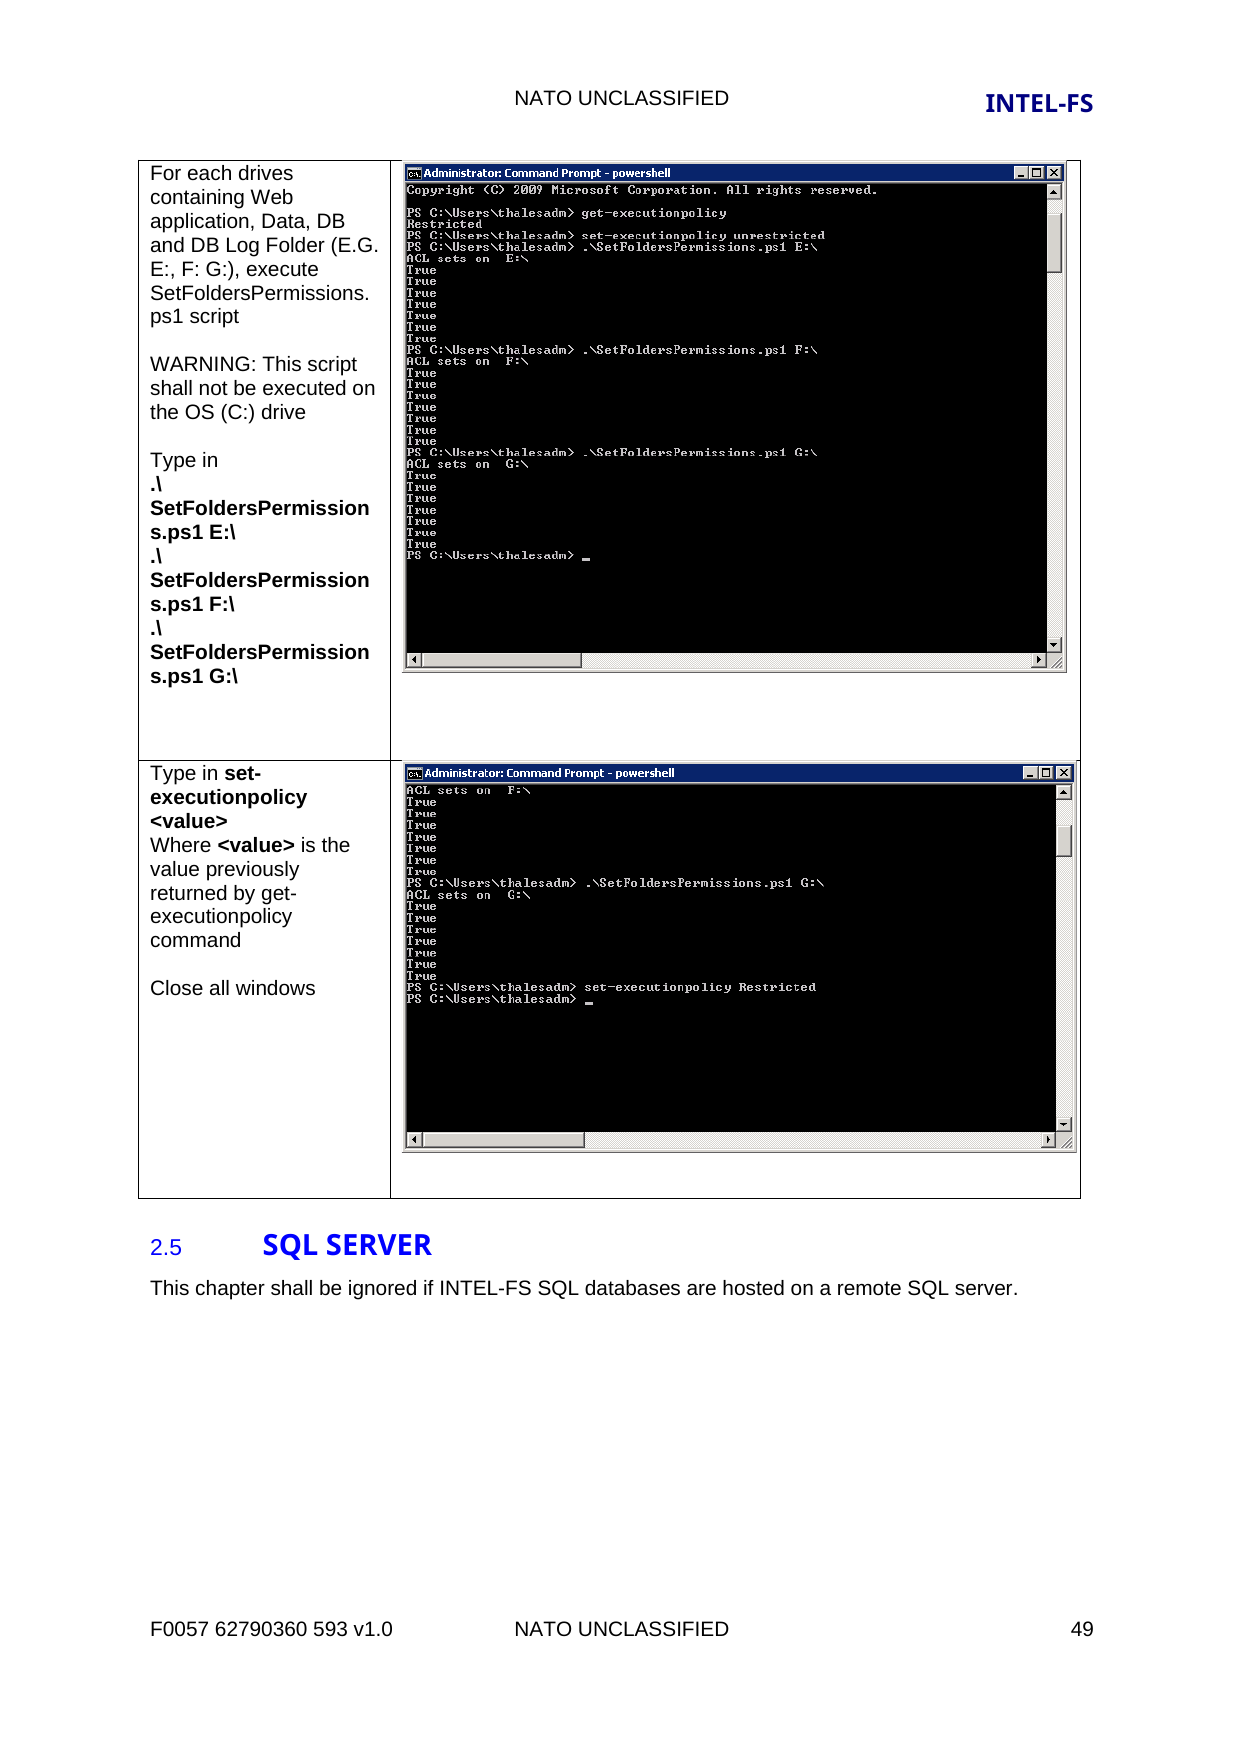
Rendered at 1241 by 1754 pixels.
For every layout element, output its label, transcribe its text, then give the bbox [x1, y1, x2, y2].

table_cell [391, 161, 1080, 759]
subtitle SQL Server [150, 1224, 1090, 1263]
table_cell For each drives containing Web application, Data, DB and DB Log Folder (E.G. E:, F: G:), execute SetFoldersPermissions.ps1 script WARNING: This script shall not be executed on the OS (C:) drive Type in .\SetFoldersPermissions.ps1 E:\ .\ SetFoldersPermissions.ps1 F:\ .\ SetFoldersPermissions.ps1 G:\ [139, 161, 390, 759]
picture [401, 760, 1077, 1153]
picture [401, 160, 1067, 673]
text This chapter shall be ignored if INTEL-FS SQL databases are hosted on a remote SQL server. [150, 1276, 1090, 1300]
table_cell [391, 761, 1080, 1198]
table_cell Type in set-executionpolicy <value> Where <value> is the value previously returned by get-executionpolicy command Close all windows [139, 761, 390, 1198]
